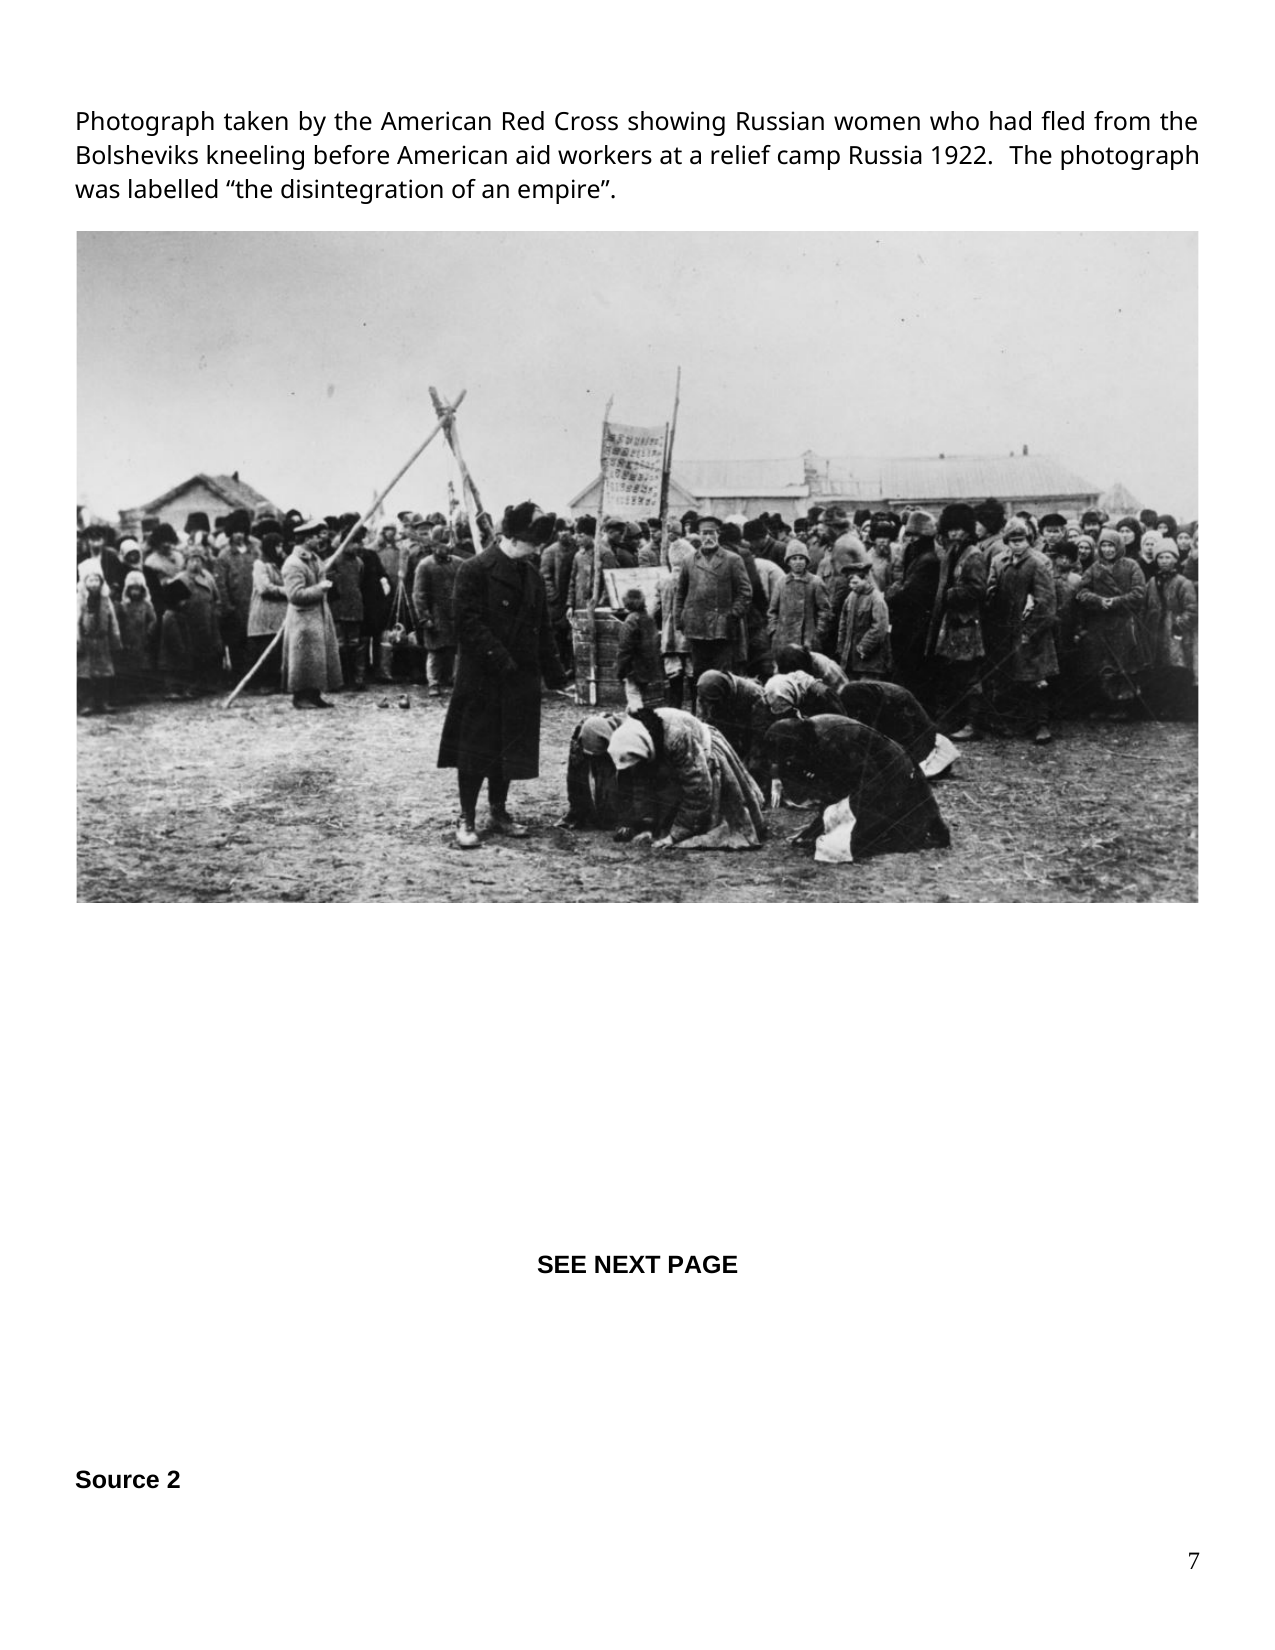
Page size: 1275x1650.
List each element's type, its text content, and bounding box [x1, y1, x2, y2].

text Source 2 [75, 1465, 1200, 1494]
text Photograph taken by the American Red Cross showing Russian women who had fled from the Bolsheviks kneeling before American aid workers at a relief camp Russia 1922. The photograph was labelled “the disintegration of an empire”. [75, 104, 1200, 206]
picture [76, 231, 1199, 903]
text SEE NEXT PAGE [75, 1250, 1200, 1279]
